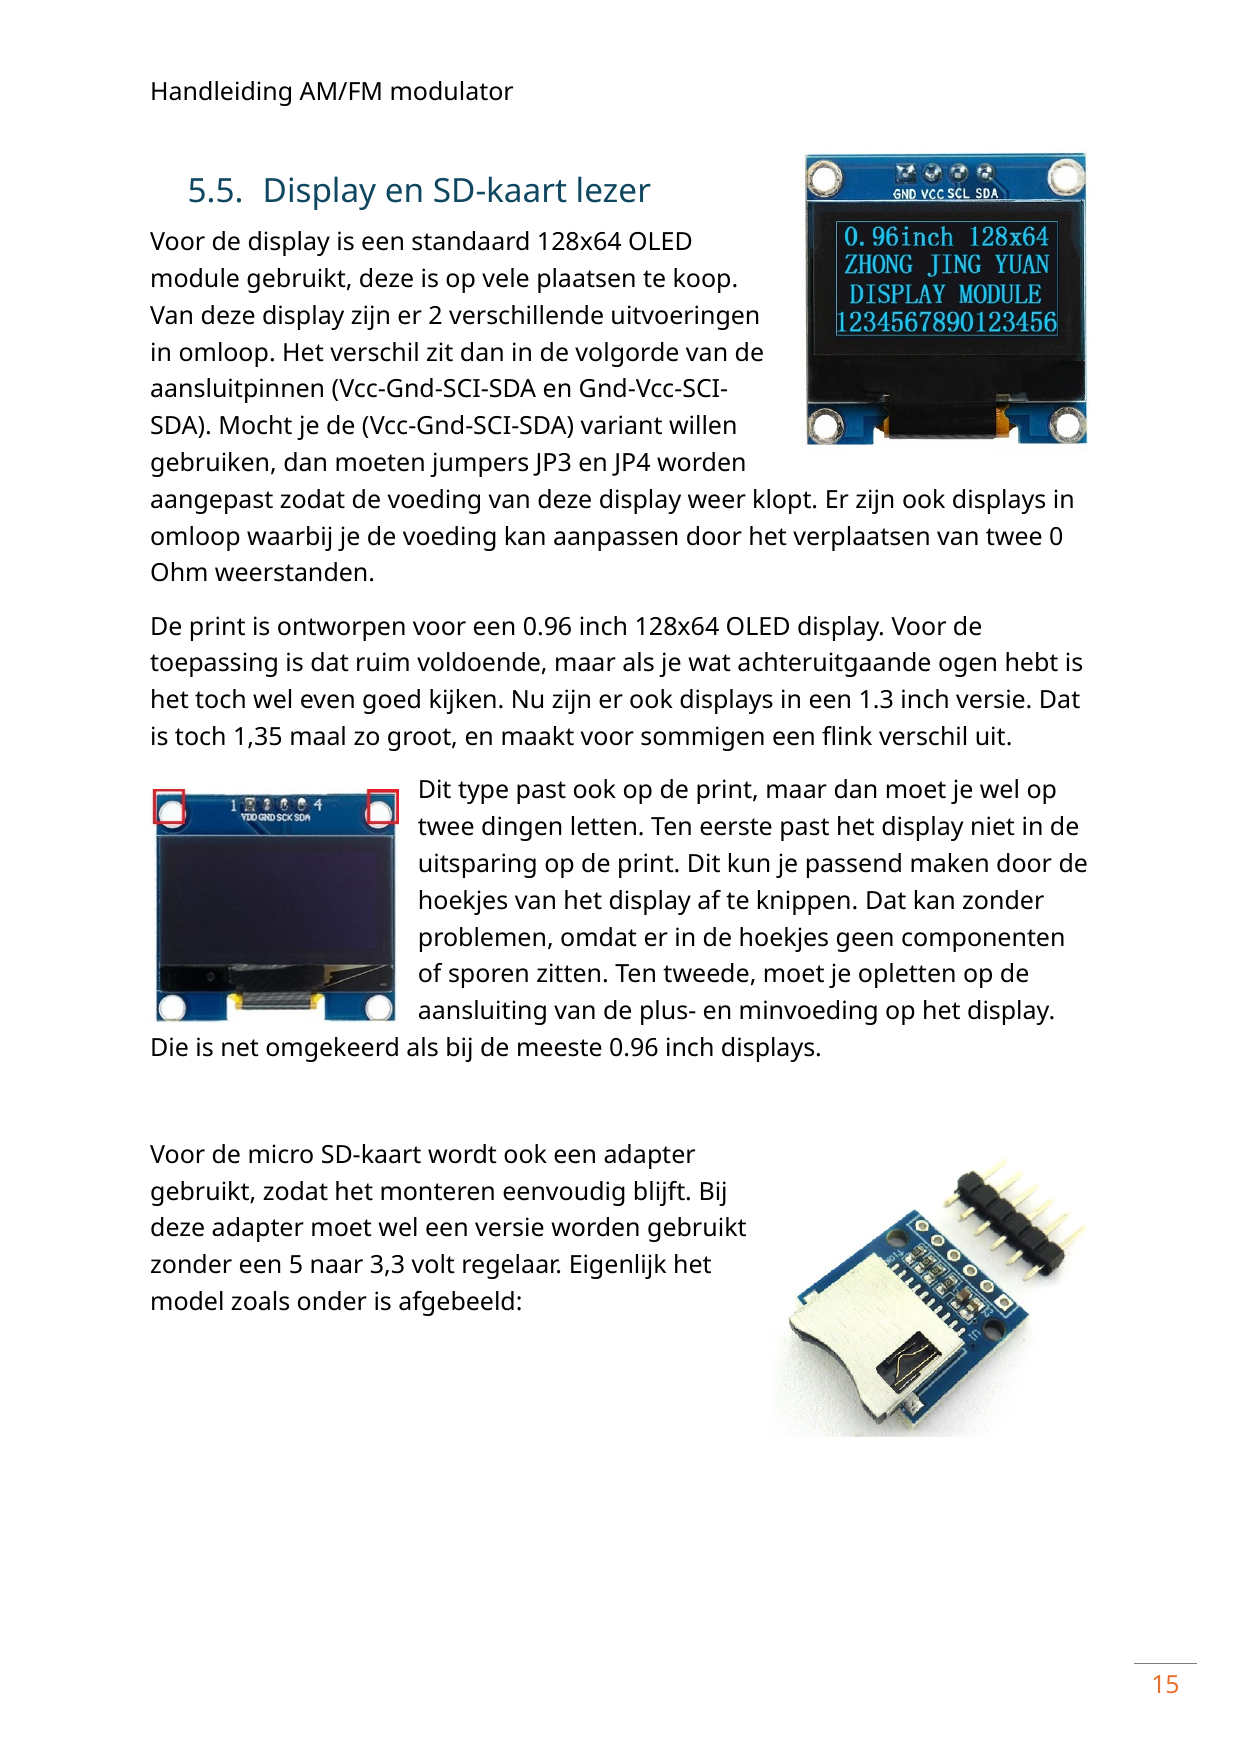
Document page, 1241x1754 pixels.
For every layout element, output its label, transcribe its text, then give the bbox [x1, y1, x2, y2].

text Dit type past ook op de print, maar dan moet je wel op twee dingen letten. Ten eerste past het display niet in de uitsparing op de print. Dit kun je passend maken door de hoekjes van het display af te knippen. Dat kan zonder problemen, omdat er in de hoekjes geen componenten of sporen zitten. Ten tweede, moet je opletten op de aansluiting van de plus- en minvoeding op het display. Die is net omgekeerd als bij de meeste 0.96 inch displays. [150, 772, 1090, 1063]
text De print is ontworpen voor een 0.96 inch 128x64 OLED display. Voor de toepassing is dat ruim voldoende, maar als je wat achteruitgaande ogen hebt is het toch wel even goed kijken. Nu zijn er ook displays in een 1.3 inch versie. Dat is toch 1,35 maal zo groot, en maakt voor sommigen een flink verschil uit. [150, 608, 1090, 753]
subtitle Display en SD-kaart lezer [187, 167, 799, 212]
picture [799, 150, 1091, 451]
picture [769, 1146, 1091, 1446]
picture [150, 789, 399, 1025]
text Voor de micro SD-kaart wordt ook een adapter gebruikt, zodat het monteren eenvoudig blijft. Bij deze adapter moet wel een versie worden gebruikt zonder een 5 naar 3,3 volt regelaar. Eigenlijk het model zoals onder is afgebeeld: [150, 1136, 1090, 1317]
text Voor de display is een standaard 128x64 OLED module gebruikt, deze is op vele plaatsen te koop. Van deze display zijn er 2 verschillende uitvoeringen in omloop. Het verschil zit dan in de volgorde van de aansluitpinnen (Vcc-Gnd-SCI-SDA en Gnd-Vcc-SCI-SDA). Mocht je de (Vcc-Gnd-SCI-SDA) variant willen gebruiken, dan moeten jumpers JP3 en JP4 worden aangepast zodat de voeding van deze display weer klopt. Er zijn ook displays in omloop waarbij je de voeding kan aanpassen door het verplaatsen van twee 0 Ohm weerstanden. [150, 224, 1090, 589]
